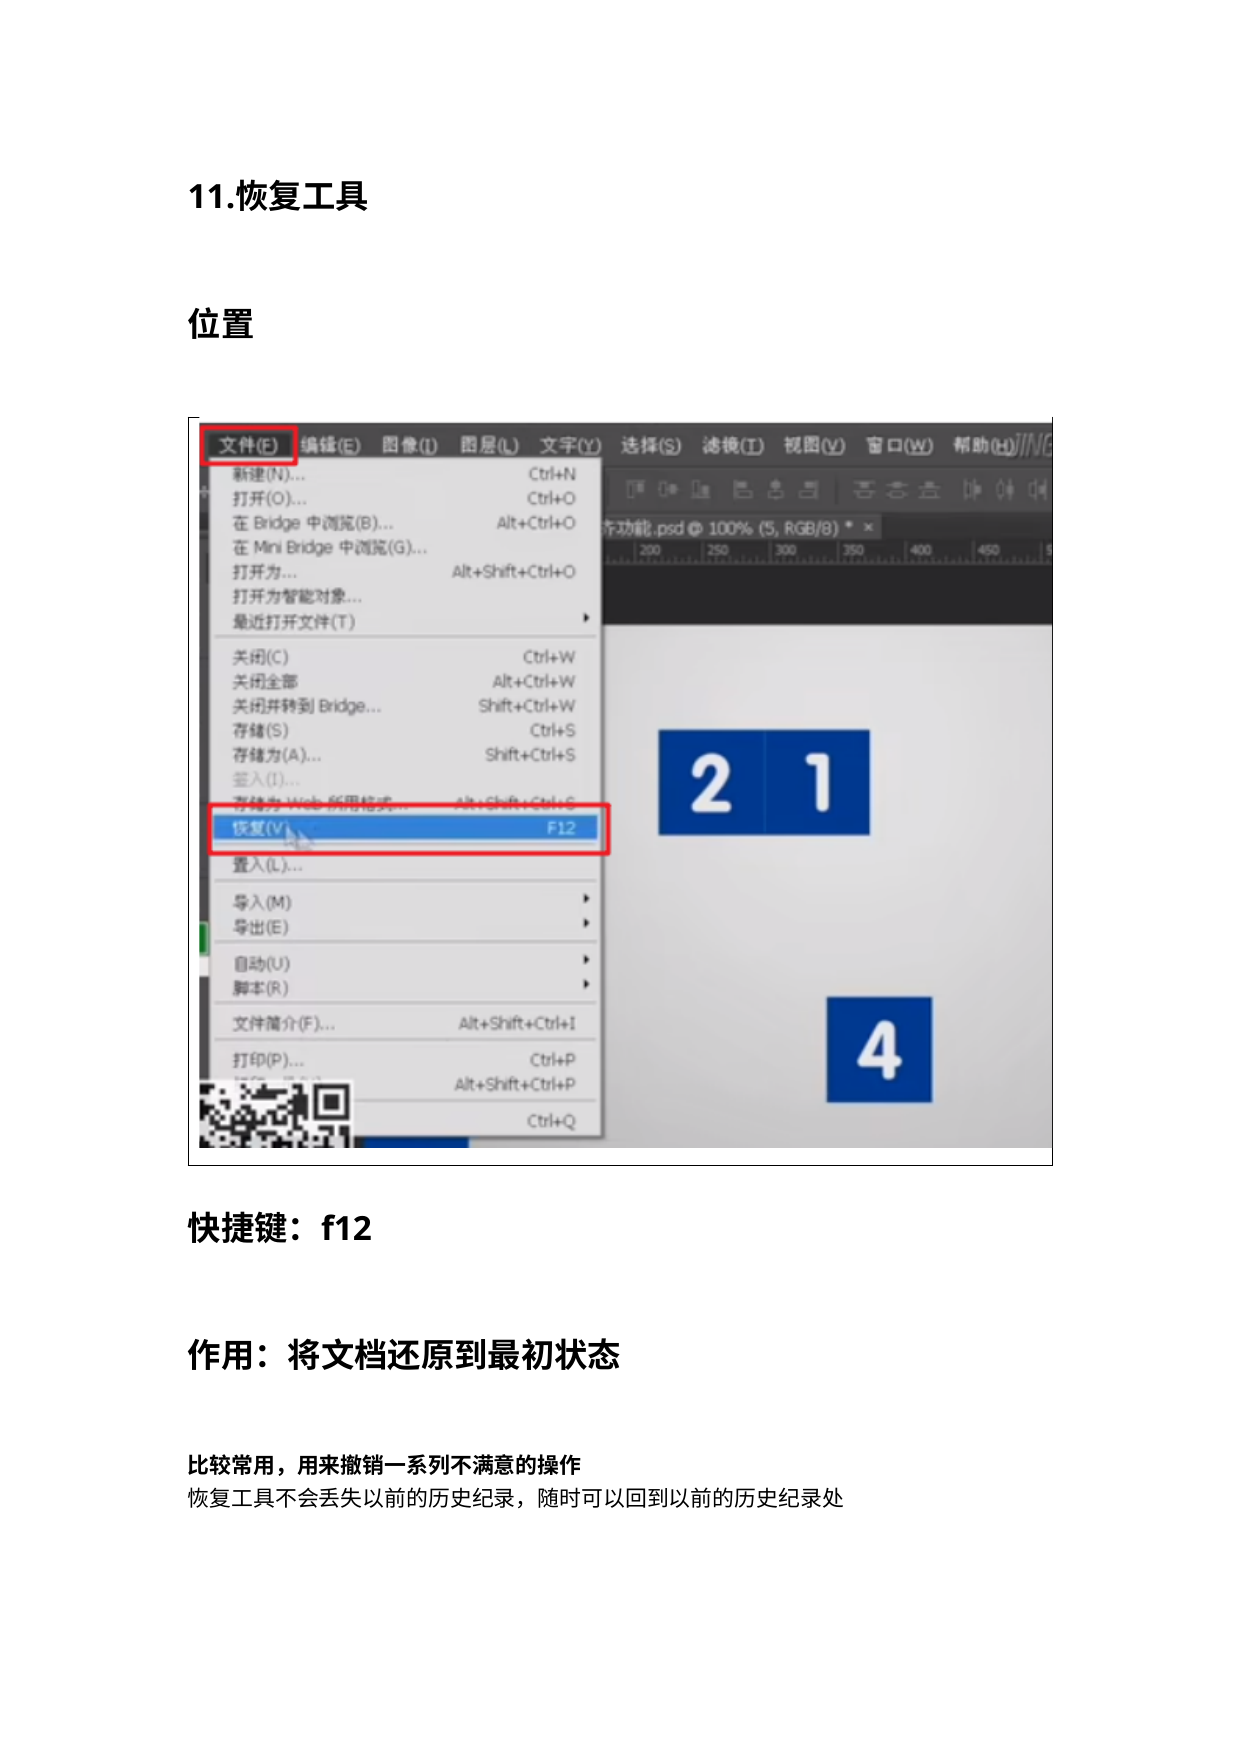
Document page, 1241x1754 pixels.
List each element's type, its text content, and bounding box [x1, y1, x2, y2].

subtitle 快捷键：f12 [187, 1193, 1053, 1258]
subtitle 位置 [187, 289, 1053, 354]
table_header [189, 418, 1052, 1165]
picture [199, 417, 1053, 1148]
subtitle 11.恢复工具 [187, 162, 1053, 227]
text 比较常用，用来撤销一系列不满意的操作 [187, 1448, 1053, 1480]
text 恢复工具不会丢失以前的历史纪录，随时可以回到以前的历史纪录处 [187, 1480, 1053, 1513]
subtitle 作用：将文档还原到最初状态 [187, 1321, 1053, 1386]
